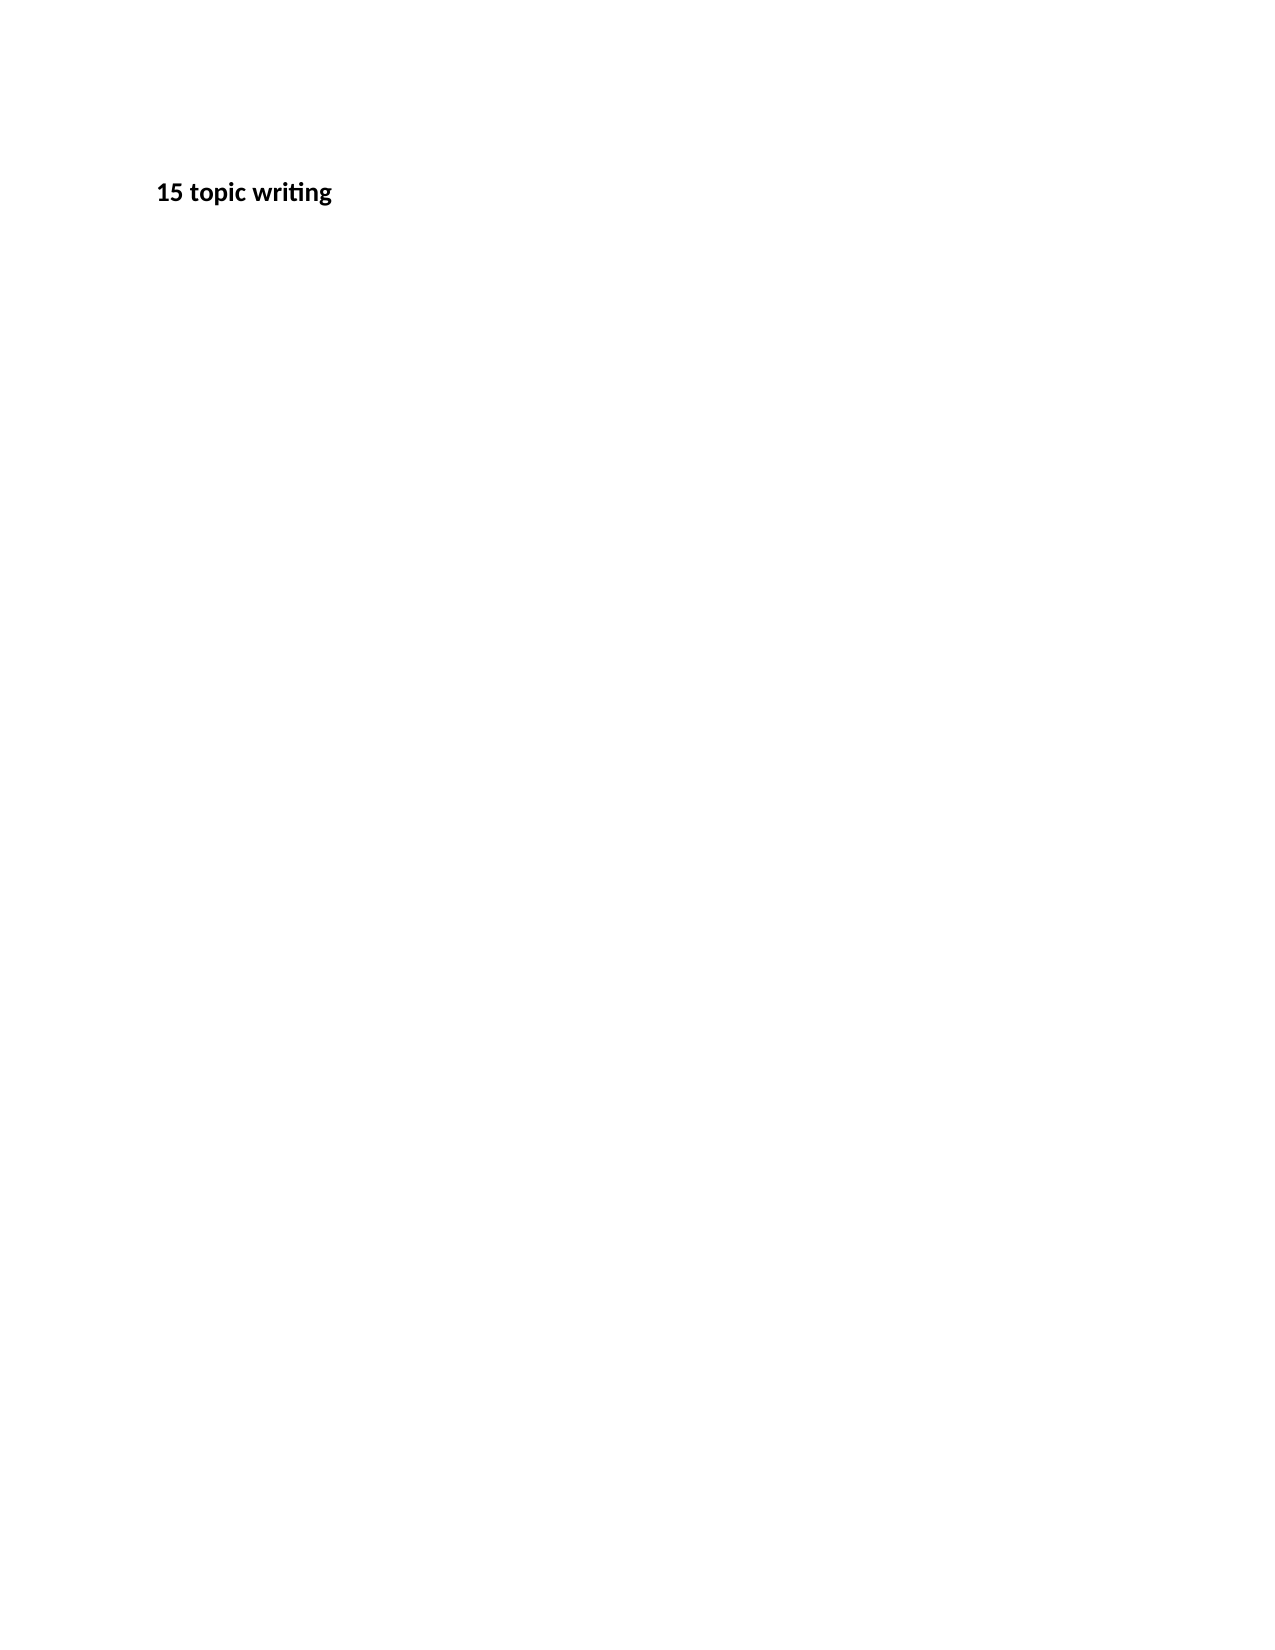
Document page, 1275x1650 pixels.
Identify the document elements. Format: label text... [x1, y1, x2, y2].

title 15 topic writing [150, 175, 1125, 208]
